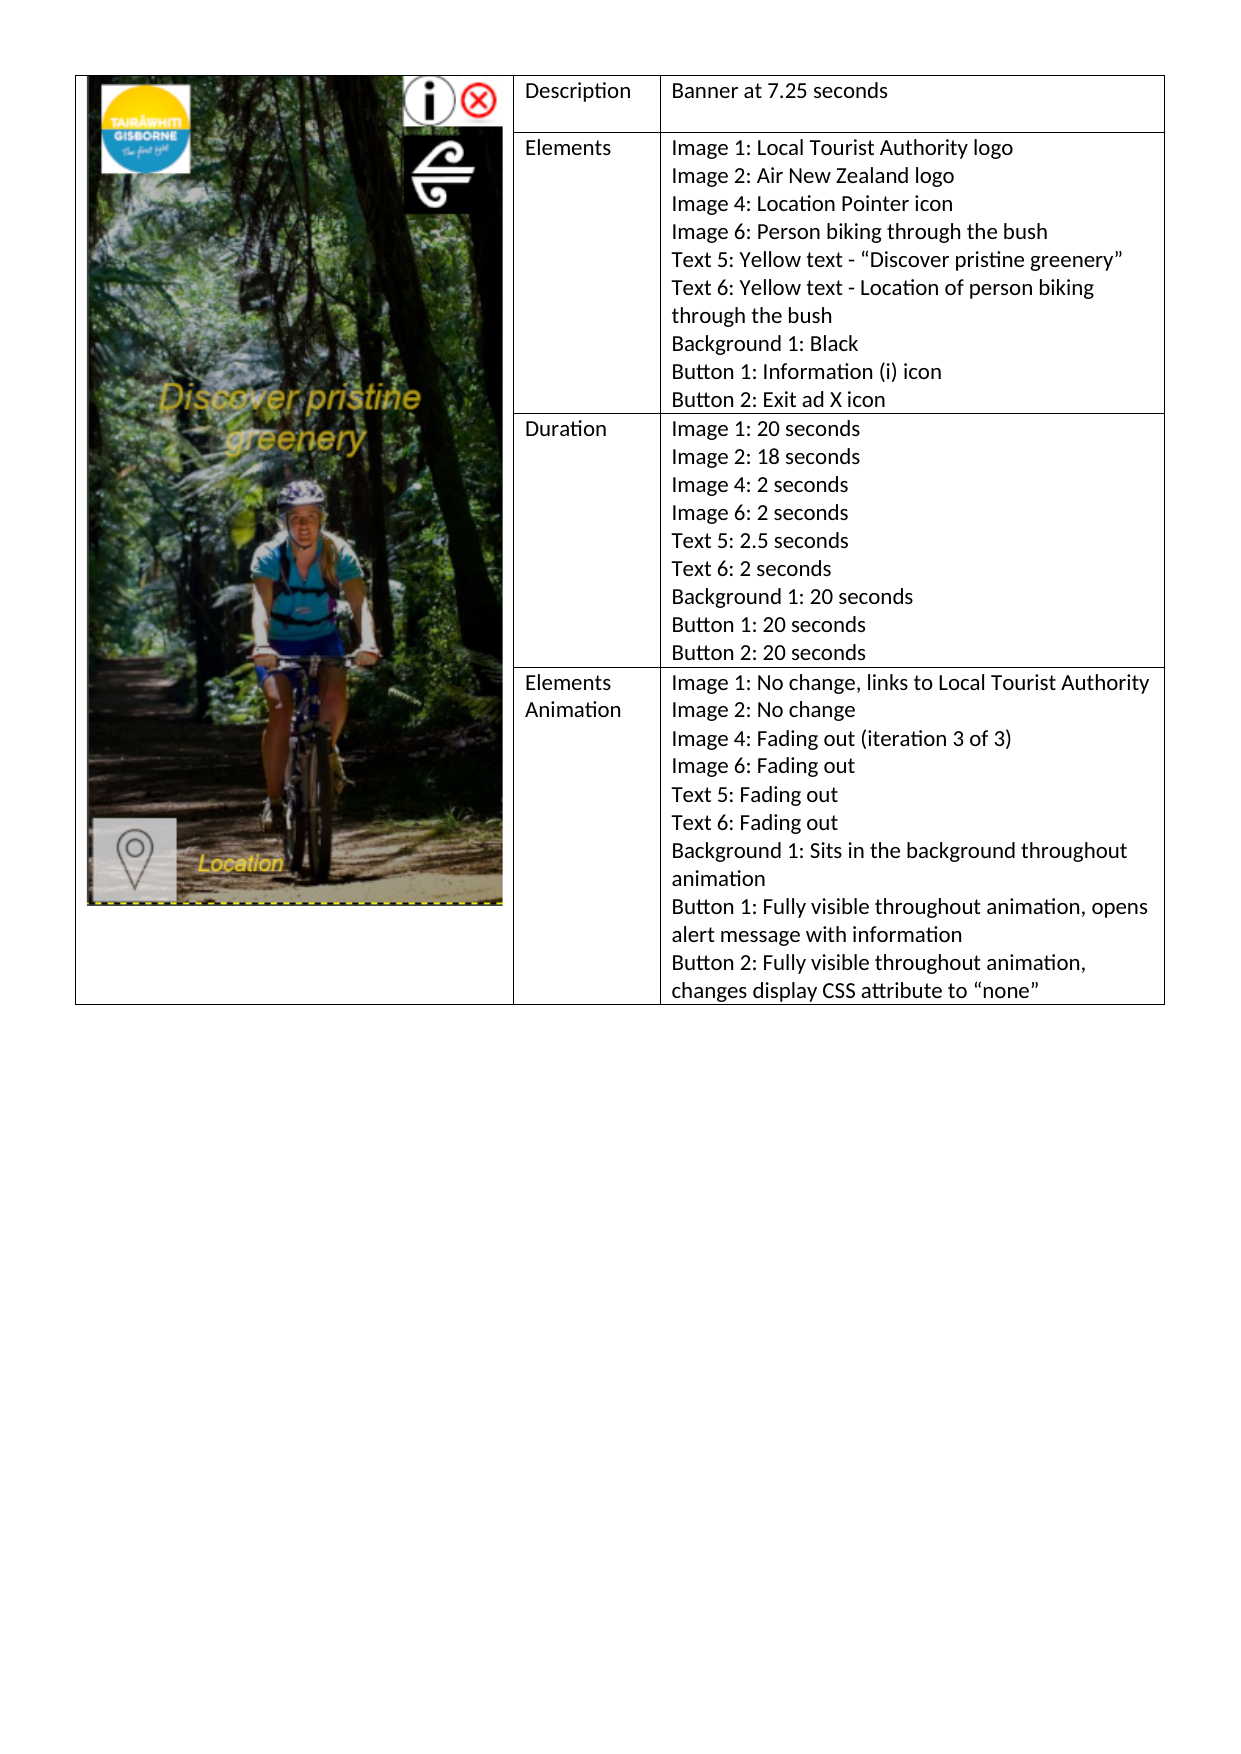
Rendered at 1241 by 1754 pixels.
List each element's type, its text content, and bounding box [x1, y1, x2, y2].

table_cell Elements [514, 133, 660, 413]
table_cell Image 1: 20 seconds Image 2: 18 seconds Image 4: 2 seconds Image 6: 2 seconds Text 5: 2.5 seconds Text 6: 2 seconds Background 1: 20 seconds Button 1: 20 seconds Button 2: 20 seconds [661, 414, 1164, 667]
table_header [76, 76, 513, 1004]
table_cell Image 1: No change, links to Local Tourist Authority Image 2: No change Image 4: Fading out (iteration 3 of 3) Image 6: Fading out Text 5: Fading out Text 6: Fading out Background 1: Sits in the background throughout animation Button 1: Fully visible throughout animation, opens alert message with information Button 2: Fully visible throughout animation, changes display CSS attribute to “none” [661, 668, 1164, 1004]
table_cell Duration [514, 414, 660, 667]
table_header Description [514, 76, 660, 132]
table_header Banner at 7.25 seconds [661, 76, 1164, 132]
table_cell Elements Animation [514, 668, 660, 1004]
picture [86, 76, 503, 906]
table_cell Image 1: Local Tourist Authority logo Image 2: Air New Zealand logo Image 4: Location Pointer icon Image 6: Person biking through the bush Text 5: Yellow text - “Discover pristine greenery” Text 6: Yellow text - Location of person biking through the bush Background 1: Black Button 1: Information (i) icon Button 2: Exit ad X icon [661, 133, 1164, 413]
